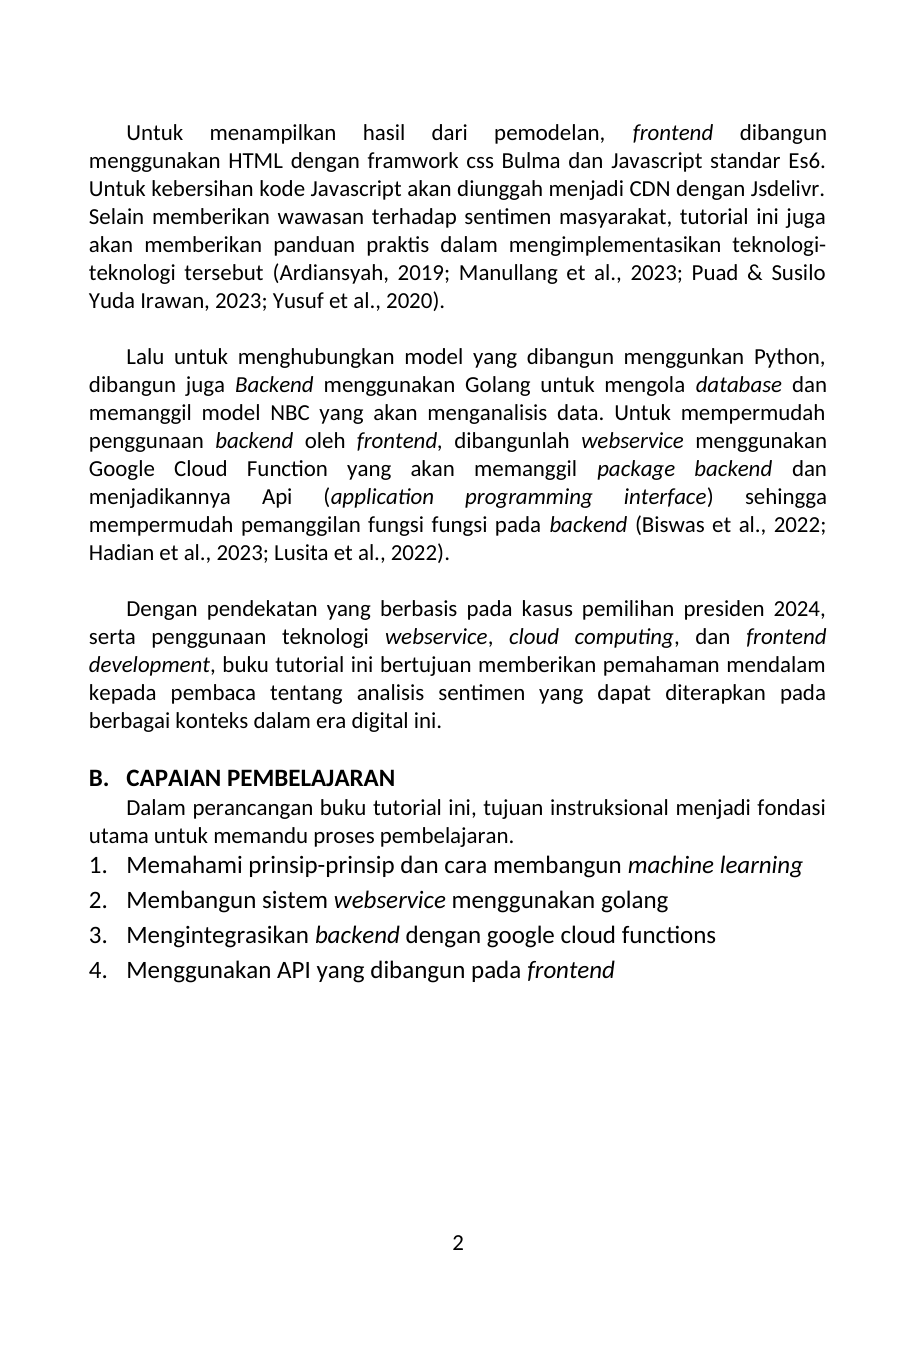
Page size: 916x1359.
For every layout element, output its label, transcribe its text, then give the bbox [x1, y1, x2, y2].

list Membangun sistem webservice menggunakan golang [89, 884, 827, 915]
text Dalam perancangan buku tutorial ini, tujuan instruksional menjadi fondasi utama untuk memandu proses pembelajaran. [89, 793, 827, 849]
list Menggunakan API yang dibangun pada frontend [89, 954, 827, 985]
list Memahami prinsip-prinsip dan cara membangun machine learning [89, 849, 827, 880]
text Untuk menampilkan hasil dari pemodelan, frontend dibangun menggunakan HTML dengan framwork css Bulma dan Javascript standar Es6. Untuk kebersihan kode Javascript akan diunggah menjadi CDN dengan Jsdelivr. Selain memberikan wawasan terhadap sentimen masyarakat, tutorial ini juga akan memberikan panduan praktis dalam mengimplementasikan teknologi-teknologi tersebut [89, 118, 827, 314]
list Mengintegrasikan backend dengan google cloud functions [89, 919, 827, 950]
subtitle CAPAIAN PEMBELAJARAN [89, 763, 827, 793]
text Lalu untuk menghubungkan model yang dibangun menggunkan Python, dibangun juga Backend menggunakan Golang untuk mengola database dan memanggil model NBC yang akan menganalisis data. Untuk mempermudah penggunaan backend oleh frontend, dibangunlah webservice menggunakan Google Cloud Function yang akan memanggil package backend dan menjadikannya Api (application programming interface) sehingga mempermudah pemanggilan fungsi fungsi pada backend . [89, 342, 827, 566]
text Dengan pendekatan yang berbasis pada kasus pemilihan presiden 2024, serta penggunaan teknologi webservice, cloud computing, dan frontend development, buku tutorial ini bertujuan memberikan pemahaman mendalam kepada pembaca tentang analisis sentimen yang dapat diterapkan pada berbagai konteks dalam era digital ini. [89, 594, 827, 734]
